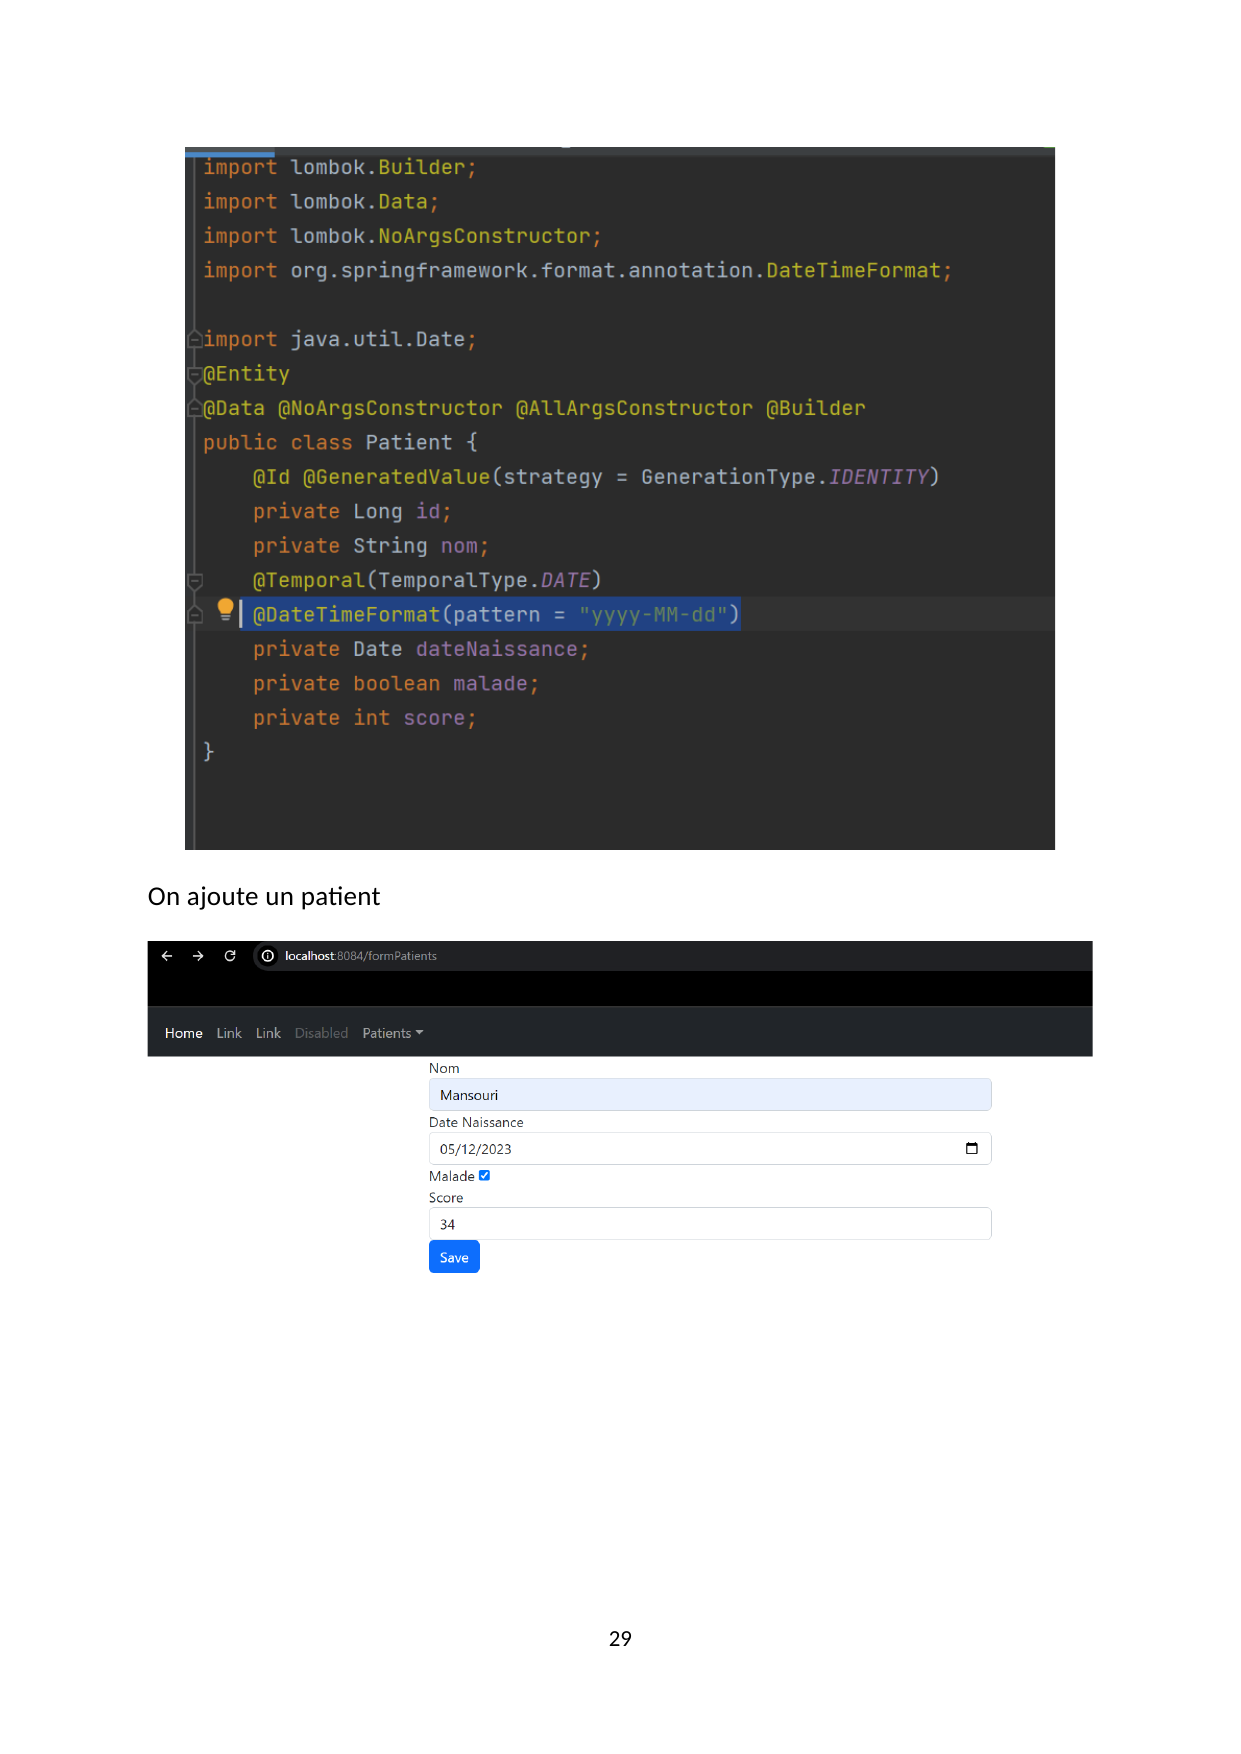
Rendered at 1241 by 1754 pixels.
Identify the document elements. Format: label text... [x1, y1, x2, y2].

picture [185, 147, 1055, 850]
text On ajoute un patient [148, 879, 1093, 912]
picture [147, 941, 1093, 1295]
